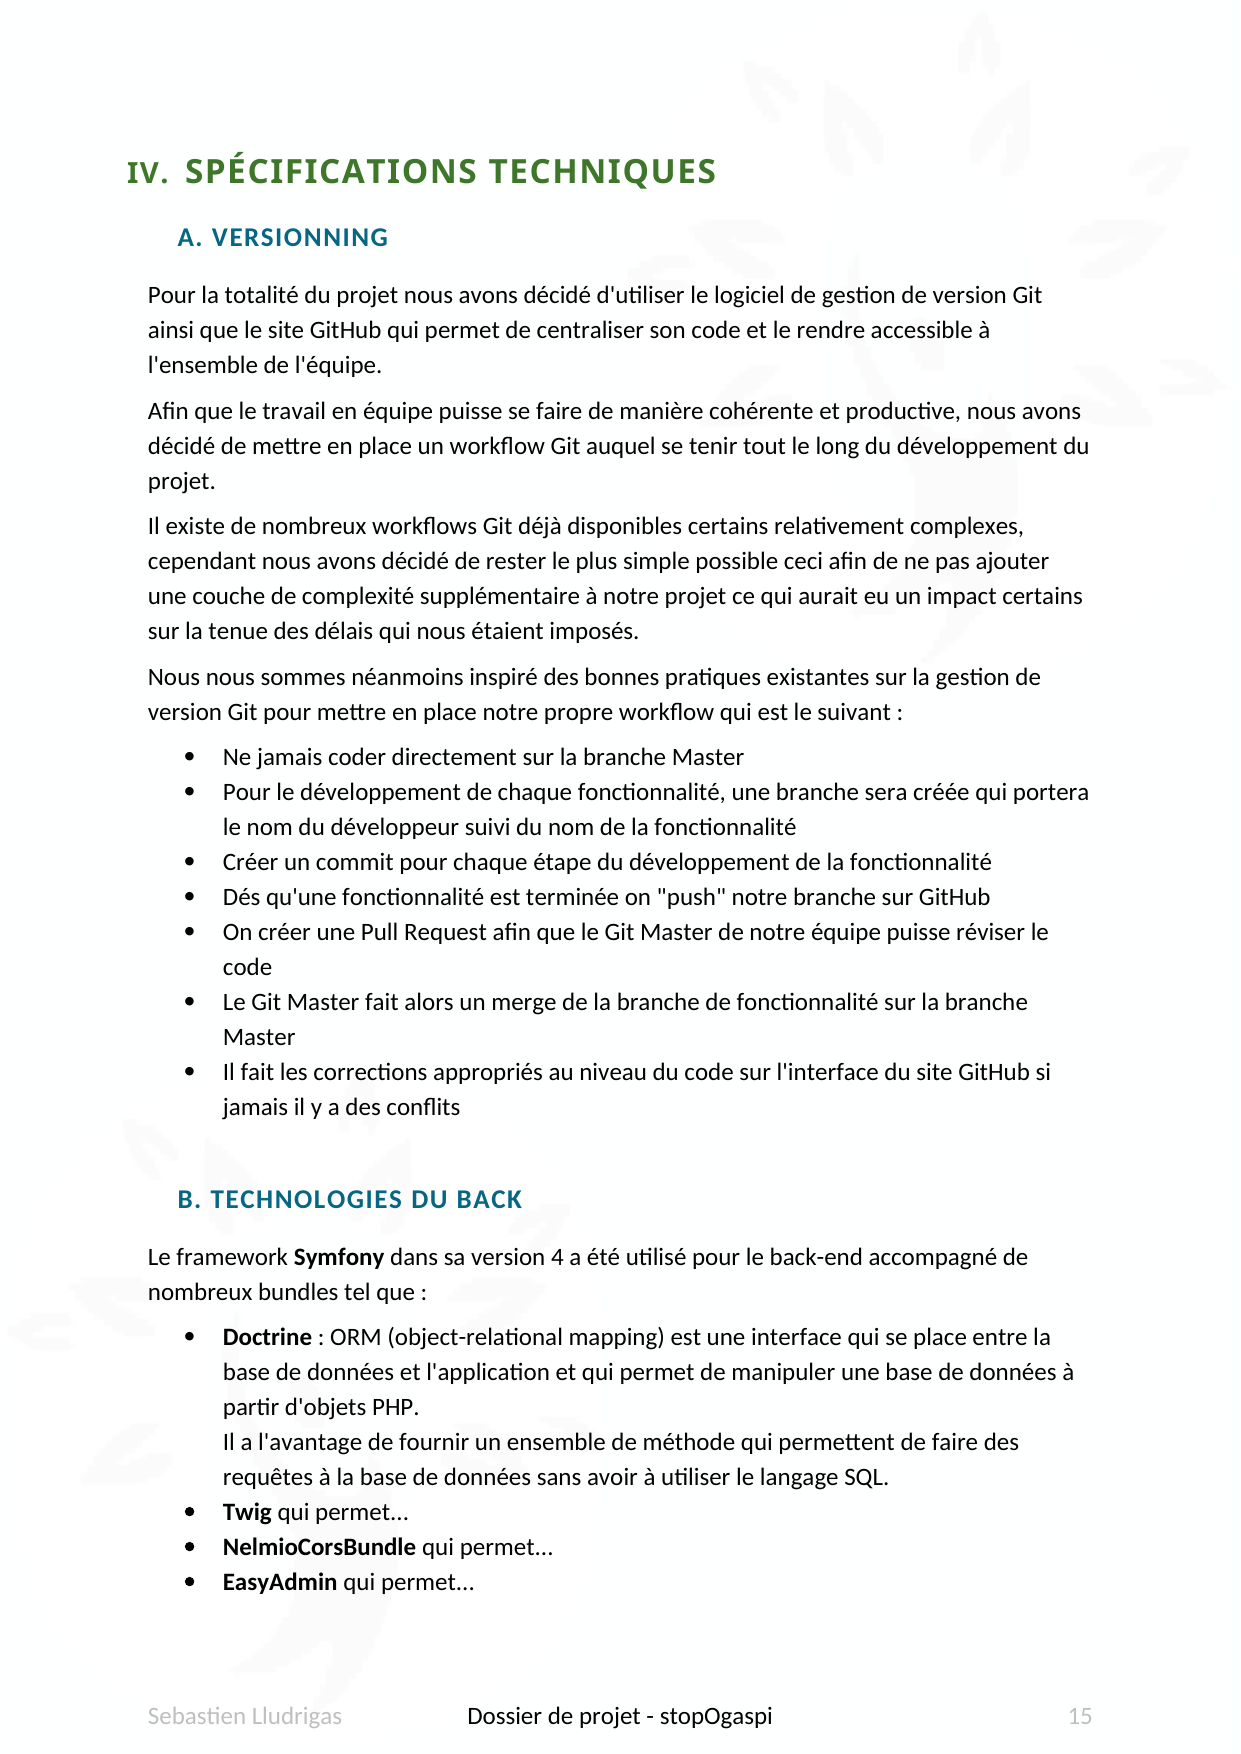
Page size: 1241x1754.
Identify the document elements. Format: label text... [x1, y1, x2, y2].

list Il fait les corrections appropriés au niveau du code sur l'interface du site GitHub si jamais il y a des conflits [185, 1056, 1093, 1122]
text Il existe de nombreux workflows Git déjà disponibles certains relativement complexes, cependant nous avons décidé de rester le plus simple possible ceci afin de ne pas ajouter une couche de complexité supplémentaire à notre projet ce qui aurait eu un impact certains sur la tenue des délais qui nous étaient imposés. [148, 510, 1093, 646]
list Dés qu'une fonctionnalité est terminée on "push" notre branche sur GitHub [185, 881, 1093, 912]
text Nous nous sommes néanmoins inspiré des bonnes pratiques existantes sur la gestion de version Git pour mettre en place notre propre workflow qui est le suivant : [148, 661, 1093, 726]
list Le Git Master fait alors un merge de la branche de fonctionnalité sur la branche Master [185, 986, 1093, 1052]
list On créer une Pull Request afin que le Git Master de notre équipe puisse réviser le code [185, 916, 1093, 982]
list NelmioCorsBundle qui permet... [185, 1531, 1093, 1562]
text Pour la totalité du projet nous avons décidé d'utiliser le logiciel de gestion de version Git ainsi que le site GitHub qui permet de centraliser son code et le rendre accessible à l'ensemble de l'équipe. [148, 279, 1093, 380]
list EasyAdmin qui permet... [185, 1566, 1093, 1597]
text Afin que le travail en équipe puisse se faire de manière cohérente et productive, nous avons décidé de mettre en place un workflow Git auquel se tenir tout le long du développement du projet. [148, 395, 1093, 495]
subtitle SpÉcifications techniques [148, 148, 1093, 193]
list Doctrine : ORM (object-relational mapping) est une interface qui se place entre la base de données et l'application et qui permet de manipuler une base de données à partir d'objets PHP. [185, 1321, 1093, 1422]
list Pour le développement de chaque fonctionnalité, une branche sera créée qui portera le nom du développeur suivi du nom de la fonctionnalité [185, 776, 1093, 842]
list Twig qui permet... [185, 1496, 1093, 1527]
text Le framework Symfony dans sa version 4 a été utilisé pour le back-end accompagné de nombreux bundles tel que : [148, 1241, 1093, 1306]
list Ne jamais coder directement sur la branche Master [185, 741, 1093, 772]
list Il a l'avantage de fournir un ensemble de méthode qui permettent de faire des requêtes à la base de données sans avoir à utiliser le langage SQL. [223, 1426, 1093, 1492]
list Créer un commit pour chaque étape du développement de la fonctionnalité [185, 846, 1093, 877]
subtitle B. Technologies du back [177, 1182, 1093, 1215]
subtitle A. versionning [177, 221, 1093, 254]
